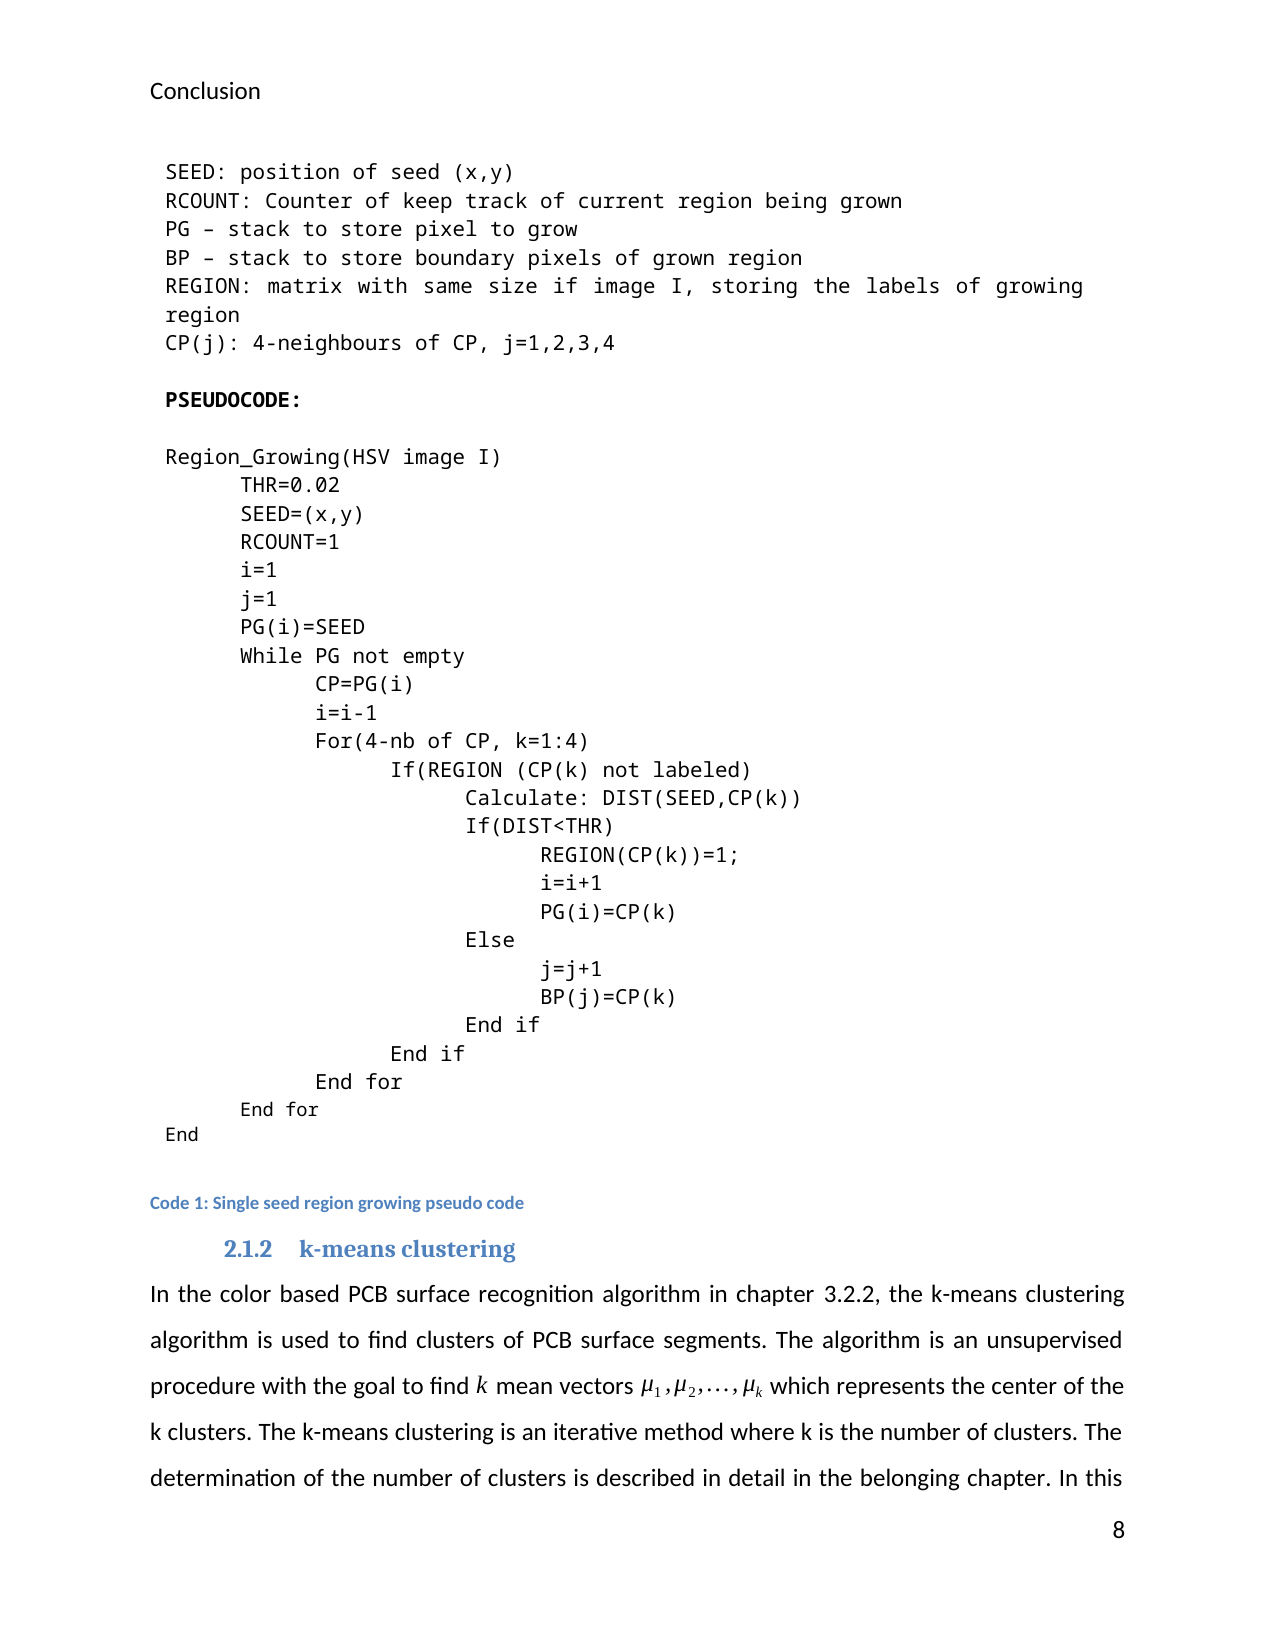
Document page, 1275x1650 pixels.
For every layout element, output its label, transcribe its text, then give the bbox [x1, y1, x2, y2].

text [150, 1278, 1125, 1493]
subtitle k-means clustering [224, 1235, 1125, 1264]
